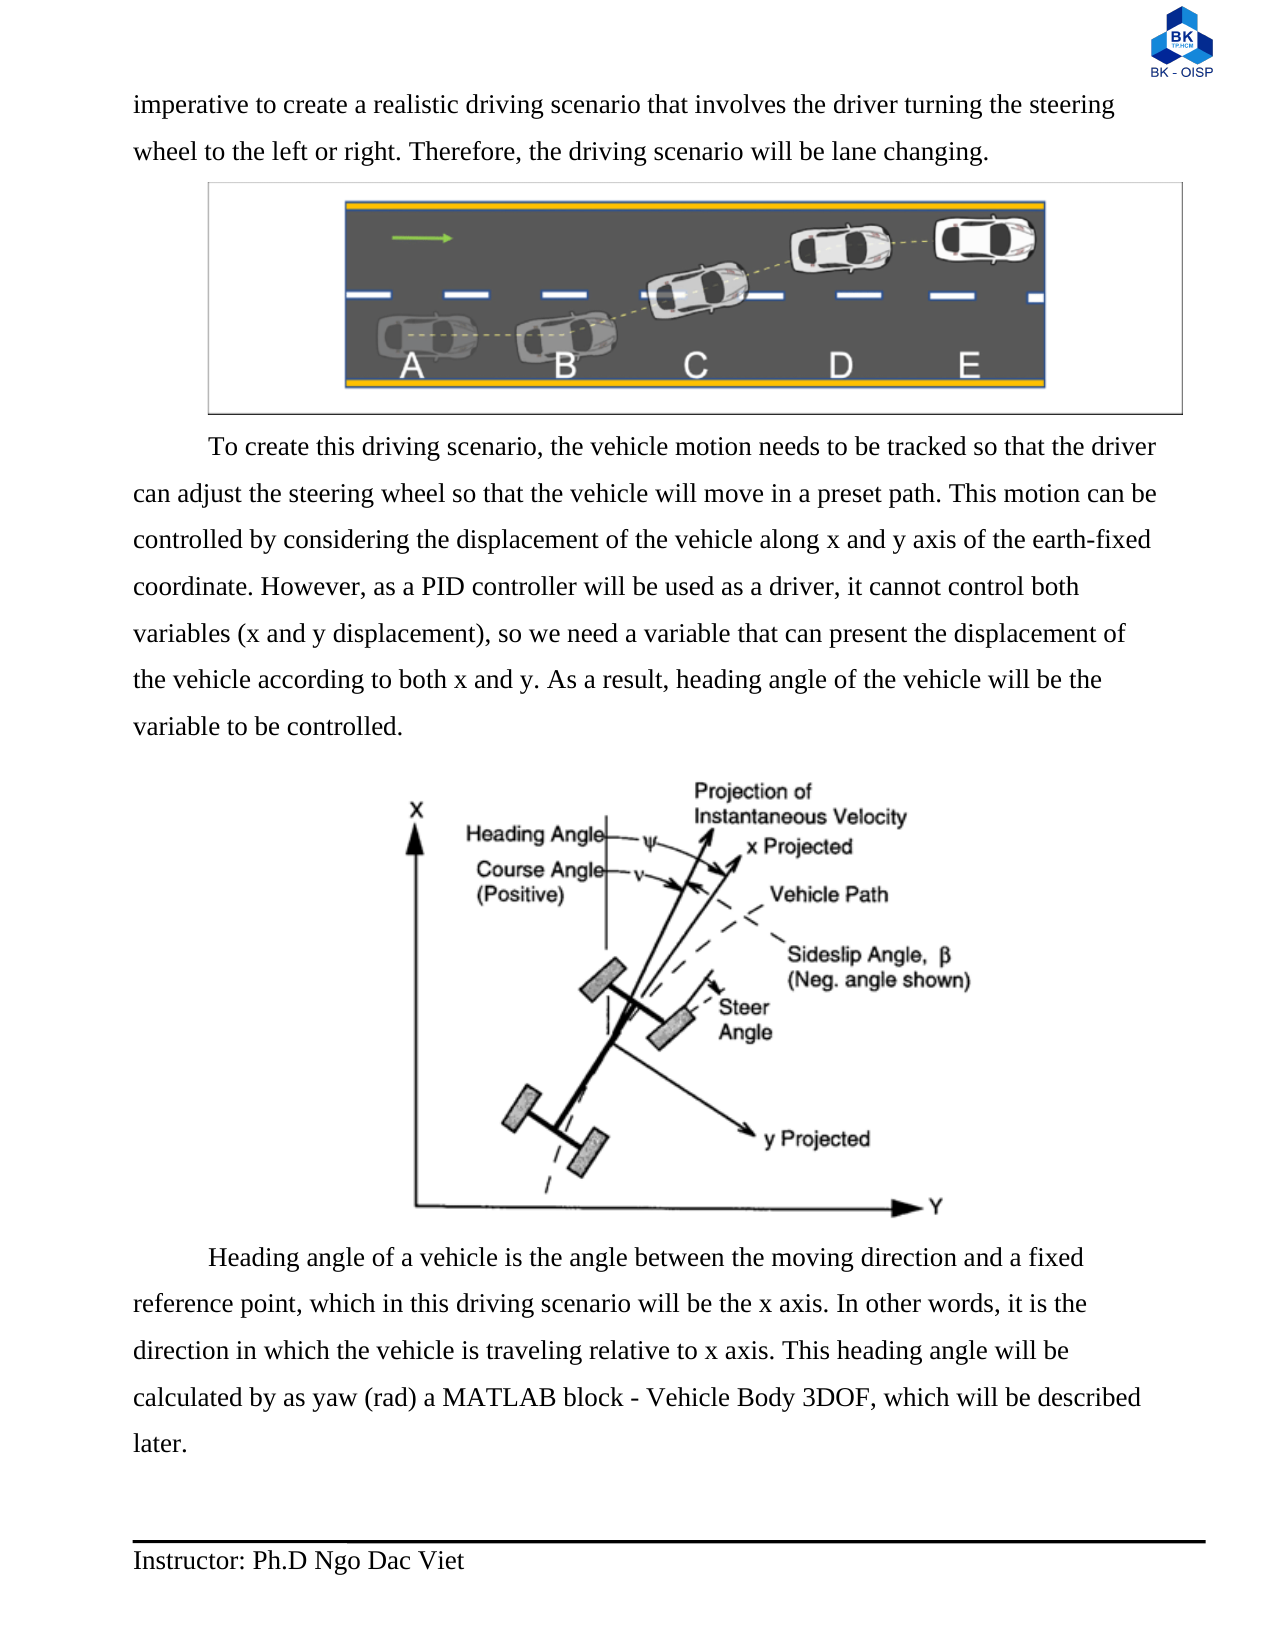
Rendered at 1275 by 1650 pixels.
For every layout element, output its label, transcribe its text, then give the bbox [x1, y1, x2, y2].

picture [381, 757, 993, 1226]
picture [207, 182, 1183, 415]
text To create this driving scenario, the vehicle motion needs to be tracked so that the driver can adjust the steering wheel so that the vehicle will move in a preset path. This motion can be controlled by considering the displacement of the vehicle along x and y axis of the earth-fixed coordinate. However, as a PID controller will be used as a driver, it cannot control both variables (x and y displacement), so we need a variable that can present the displacement of the vehicle according to both x and y. As a result, heading angle of the vehicle will be the variable to be controlled. [133, 430, 1167, 741]
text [133, 89, 1181, 166]
picture [1150, 5, 1214, 83]
text Heading angle of a vehicle is the angle between the moving direction and a fixed reference point, which in this driving scenario will be the x axis. In other words, it is the direction in which the vehicle is traveling relative to x axis. This heading angle will be calculated by as yaw (rad) a MATLAB block - Vehicle Body 3DOF, which will be described later. [133, 1241, 1181, 1459]
